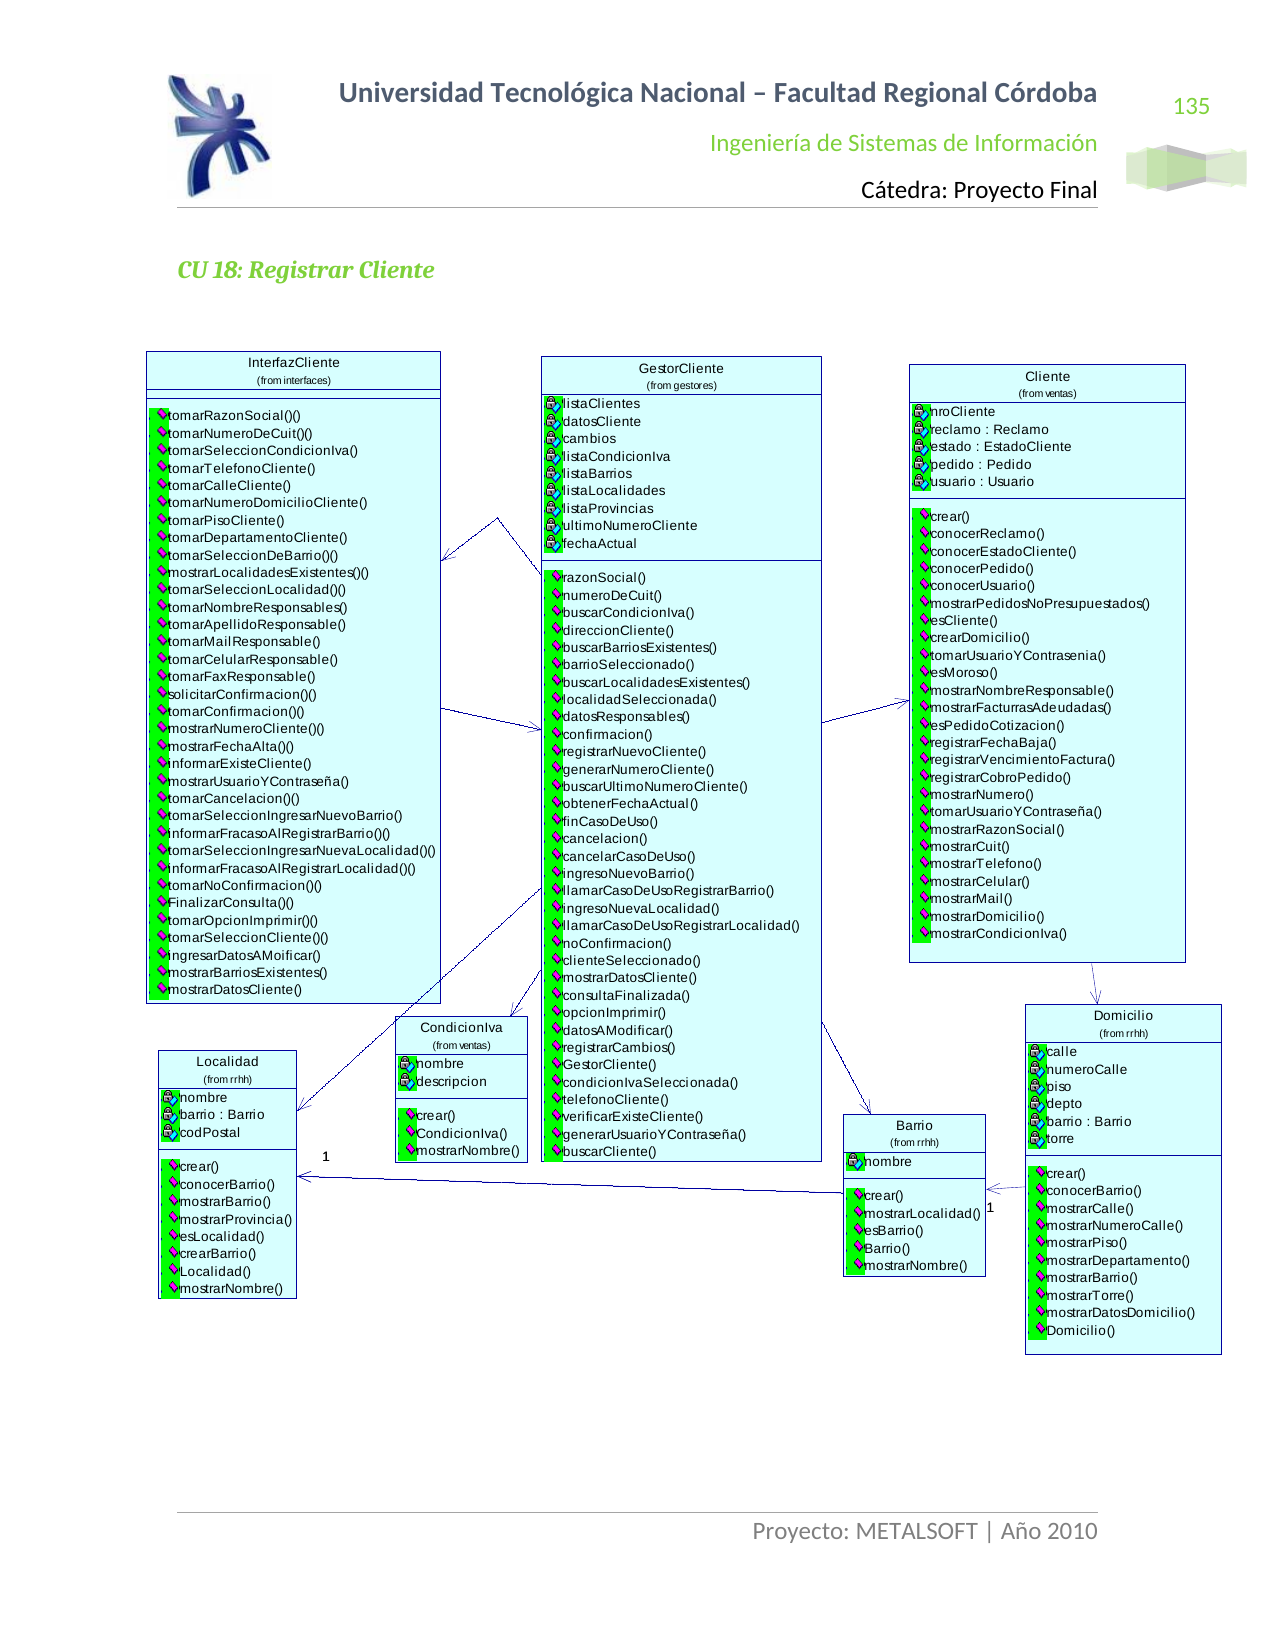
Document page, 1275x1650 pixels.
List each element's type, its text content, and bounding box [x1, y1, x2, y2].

picture [167, 74, 272, 199]
text CU 18: Registrar Cliente [177, 256, 1098, 284]
